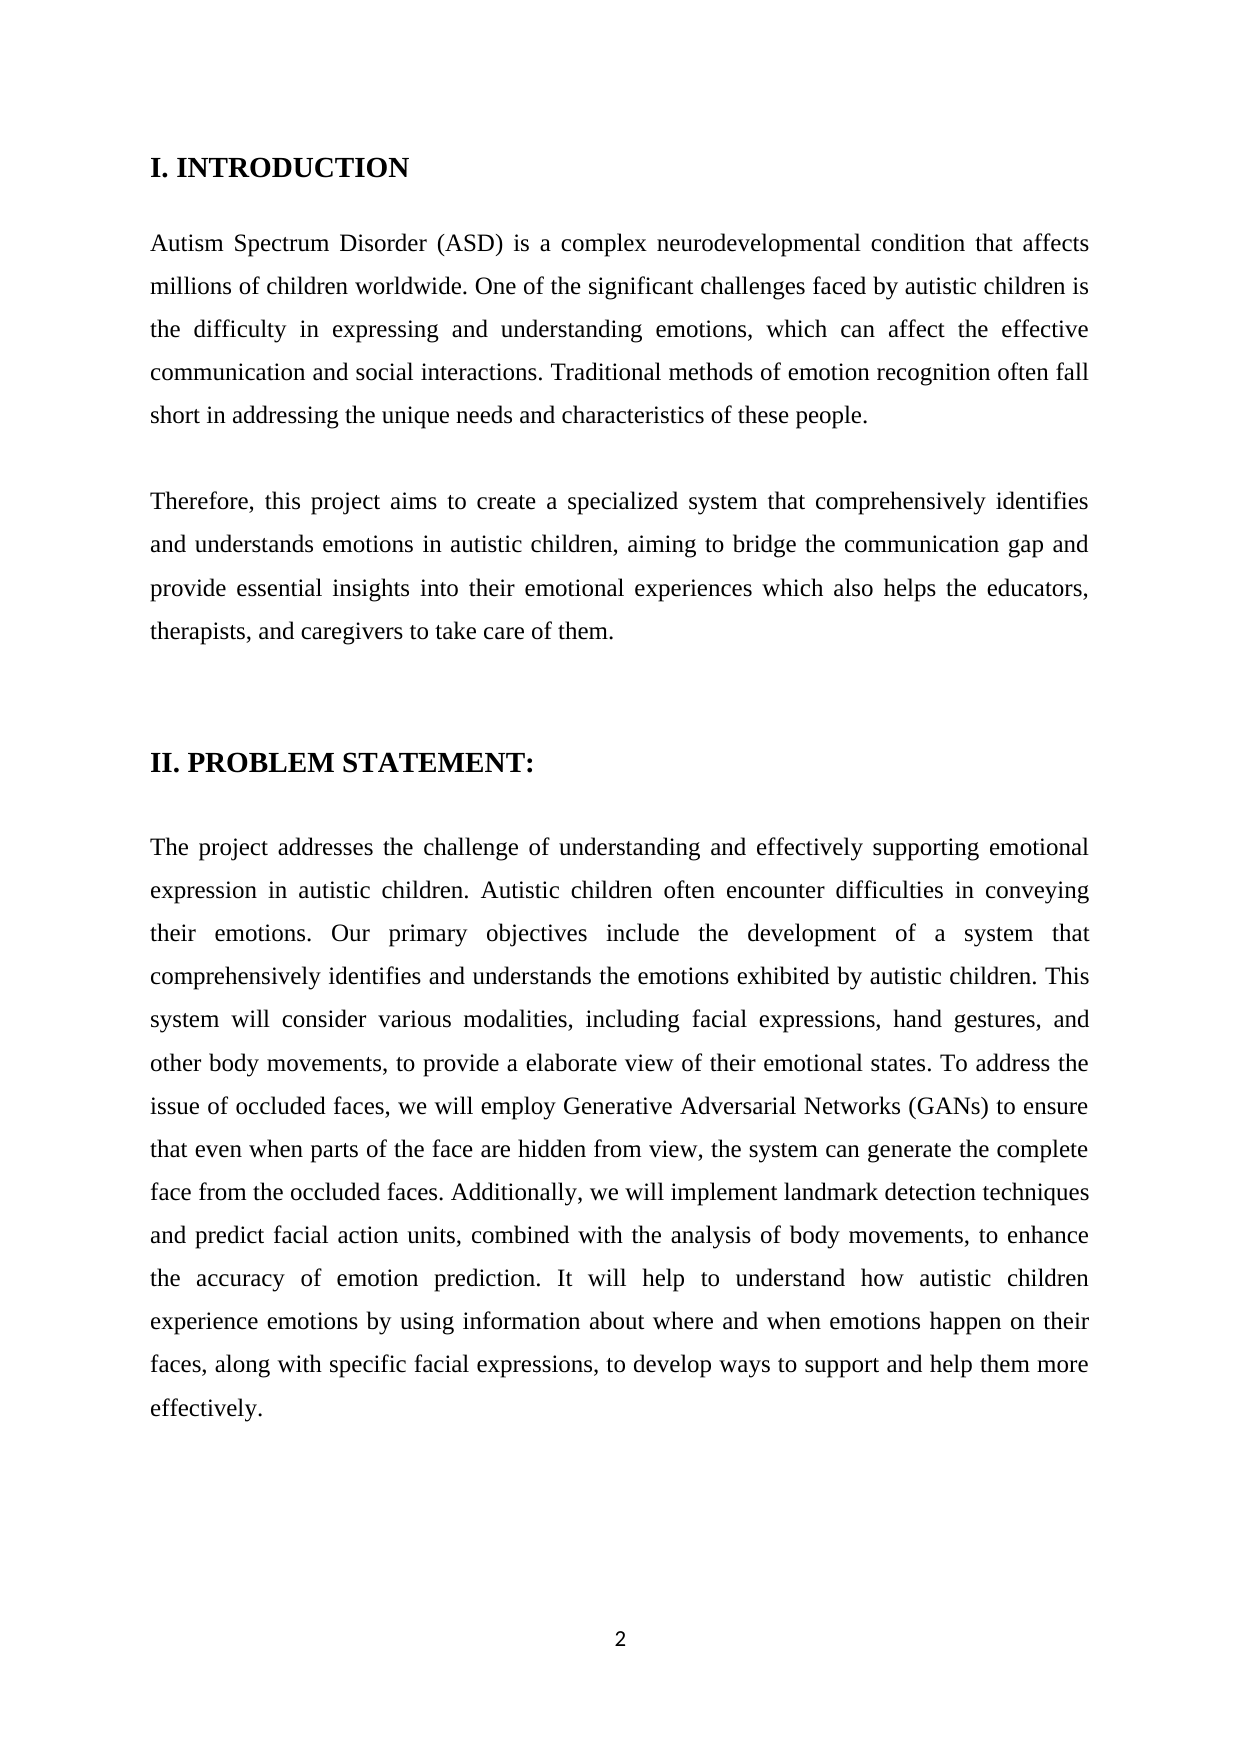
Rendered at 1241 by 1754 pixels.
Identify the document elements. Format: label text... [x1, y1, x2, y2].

text The project addresses the challenge of understanding and effectively supporting emotional expression in autistic children. Autistic children often encounter difficulties in conveying their emotions. Our primary objectives include the development of a system that comprehensively identifies and understands the emotions exhibited by autistic children. This system will consider various modalities, including facial expressions, hand gestures, and other body movements, to provide a elaborate view of their emotional states. To address the issue of occluded faces, we will employ Generative Adversarial Networks (GANs) to ensure that even when parts of the face are hidden from view, the system can generate the complete face from the occluded faces. Additionally, we will implement landmark detection techniques and predict facial action units, combined with the analysis of body movements, to enhance the accuracy of emotion prediction. It will help to understand how autistic children experience emotions by using information about where and when emotions happen on their faces, along with specific facial expressions, to develop ways to support and help them more effectively. [150, 832, 1090, 1421]
text Autism Spectrum Disorder (ASD) is a complex neurodevelopmental condition that affects millions of children worldwide. One of the significant challenges faced by autistic children is the difficulty in expressing and understanding emotions, which can affect the effective communication and social interactions. Traditional methods of emotion recognition often fall short in addressing the unique needs and characteristics of these people. [150, 228, 1090, 429]
text Therefore, this project aims to create a specialized system that comprehensively identifies and understands emotions in autistic children, aiming to bridge the communication gap and provide essential insights into their emotional experiences which also helps the educators, therapists, and caregivers to take care of them. [150, 486, 1090, 644]
text I. INTRODUCTION [150, 150, 1090, 183]
text II. PROBLEM STATEMENT: [150, 745, 1090, 779]
